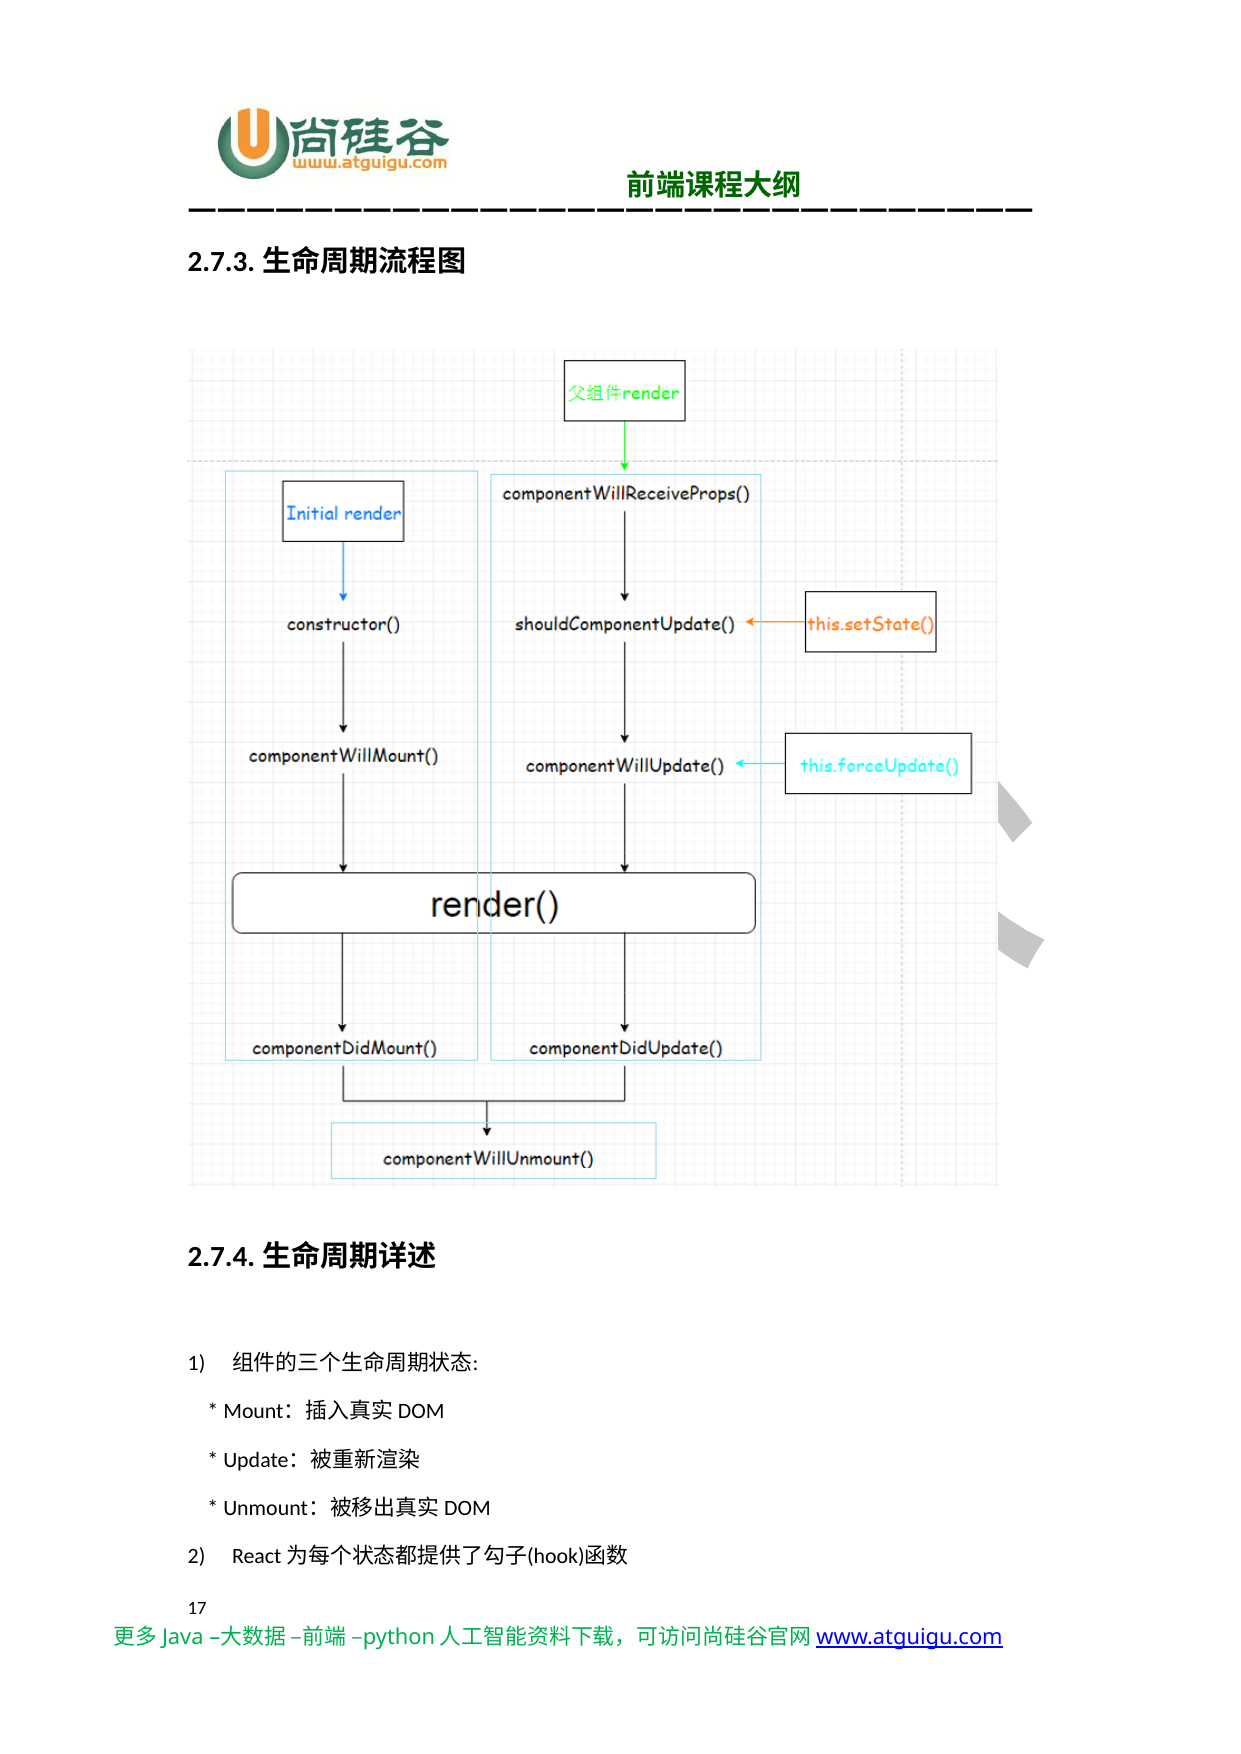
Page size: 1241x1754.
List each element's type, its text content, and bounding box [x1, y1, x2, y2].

text * Update：被重新渲染 [187, 1441, 1053, 1474]
list React 为每个状态都提供了勾子(hook)函数 [187, 1538, 1053, 1570]
text * Unmount：被移出真实 DOM [187, 1489, 1053, 1522]
subtitle 2.7.4. 生命周期详述 [187, 1222, 1053, 1287]
text * Mount：插入真实 DOM [187, 1393, 1053, 1425]
picture [187, 349, 998, 1187]
subtitle 2.7.3. 生命周期流程图 [187, 227, 1053, 292]
list 组件的三个生命周期状态: [187, 1344, 1053, 1377]
picture [187, 88, 479, 195]
